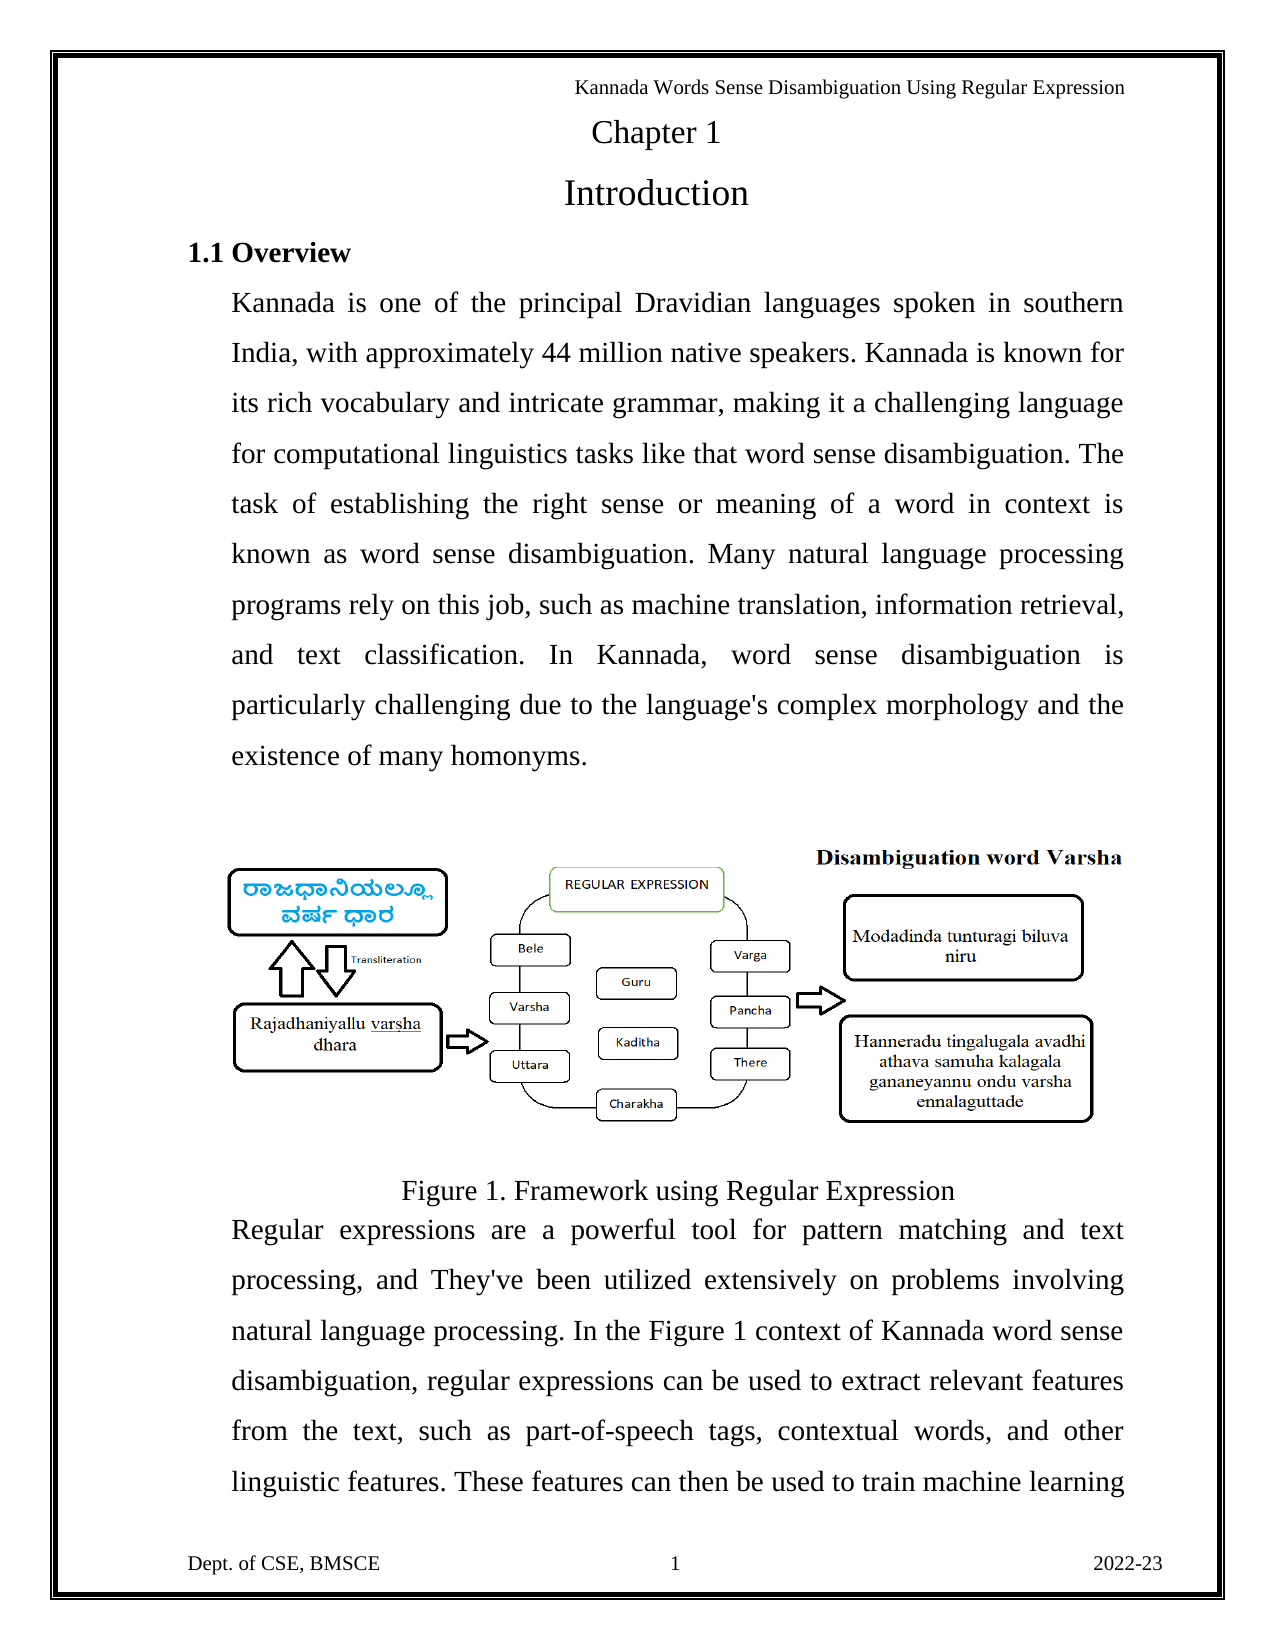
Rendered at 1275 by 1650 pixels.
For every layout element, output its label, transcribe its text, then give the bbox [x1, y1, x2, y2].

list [231, 1212, 1125, 1497]
list Kannada is one of the principal Dravidian languages spoken in southern India, with approximately 44 million native speakers. Kannada is known for its rich vocabulary and intricate grammar, making it a challenging language for computational linguistics tasks like that word sense disambiguation. The task of establishing the right sense or meaning of a word in context is known as word sense disambiguation. Many natural language processing programs rely on this job, such as machine translation, information retrieval, and text classification. In Kannada, word sense disambiguation is particularly challenging due to the language's complex morphology and the existence of many homonyms. [231, 285, 1125, 771]
list Figure 1. Framework using Regular Expression [231, 1173, 1125, 1207]
picture [187, 801, 1148, 1166]
list Introduction [187, 170, 1125, 213]
list Overview [187, 235, 1125, 268]
text Chapter 1 [187, 112, 1125, 151]
